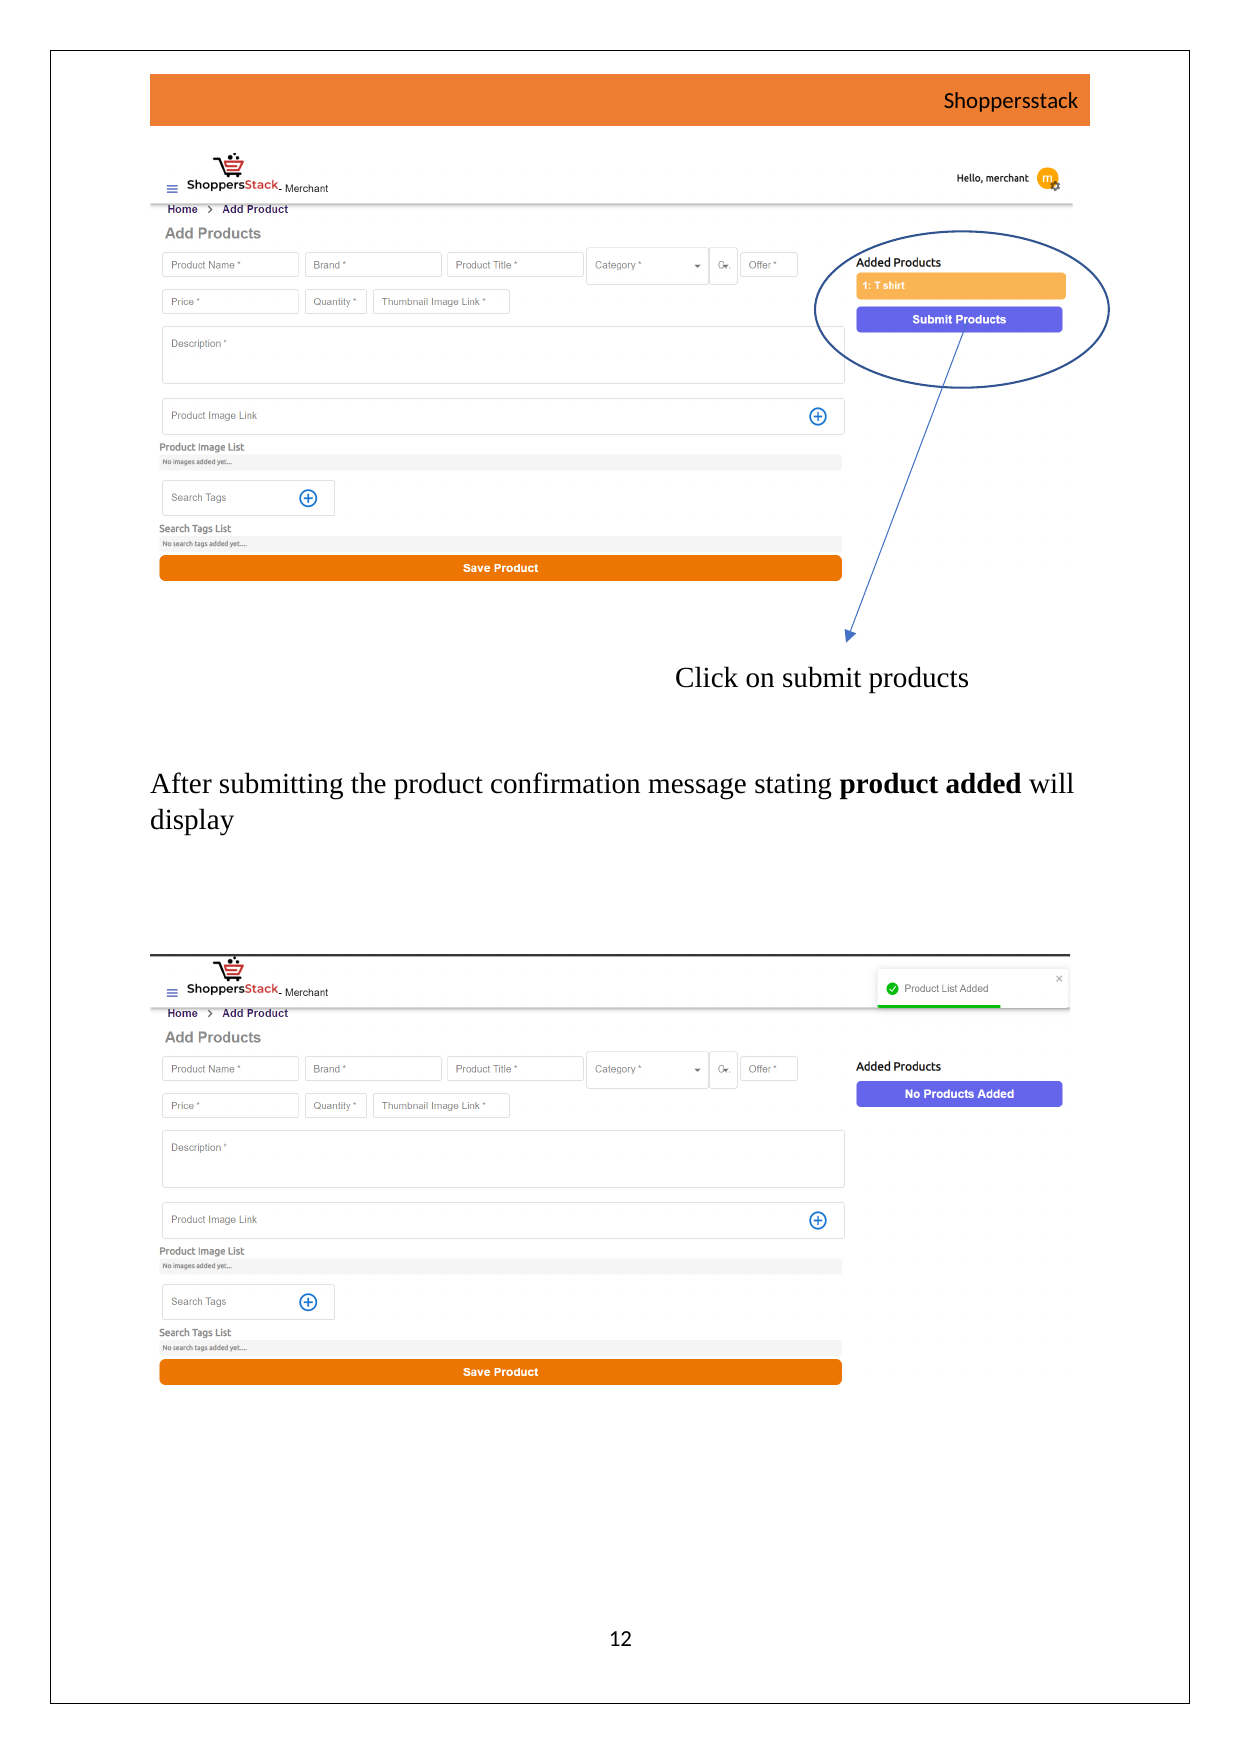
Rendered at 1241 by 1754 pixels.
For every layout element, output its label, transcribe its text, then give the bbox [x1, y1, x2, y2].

picture [150, 153, 1073, 589]
text Click on submit products [150, 660, 1090, 694]
text After submitting the product confirmation message stating product added will display [150, 766, 1090, 836]
picture [868, 363, 1073, 589]
picture [150, 954, 1071, 1390]
picture [817, 233, 1073, 386]
